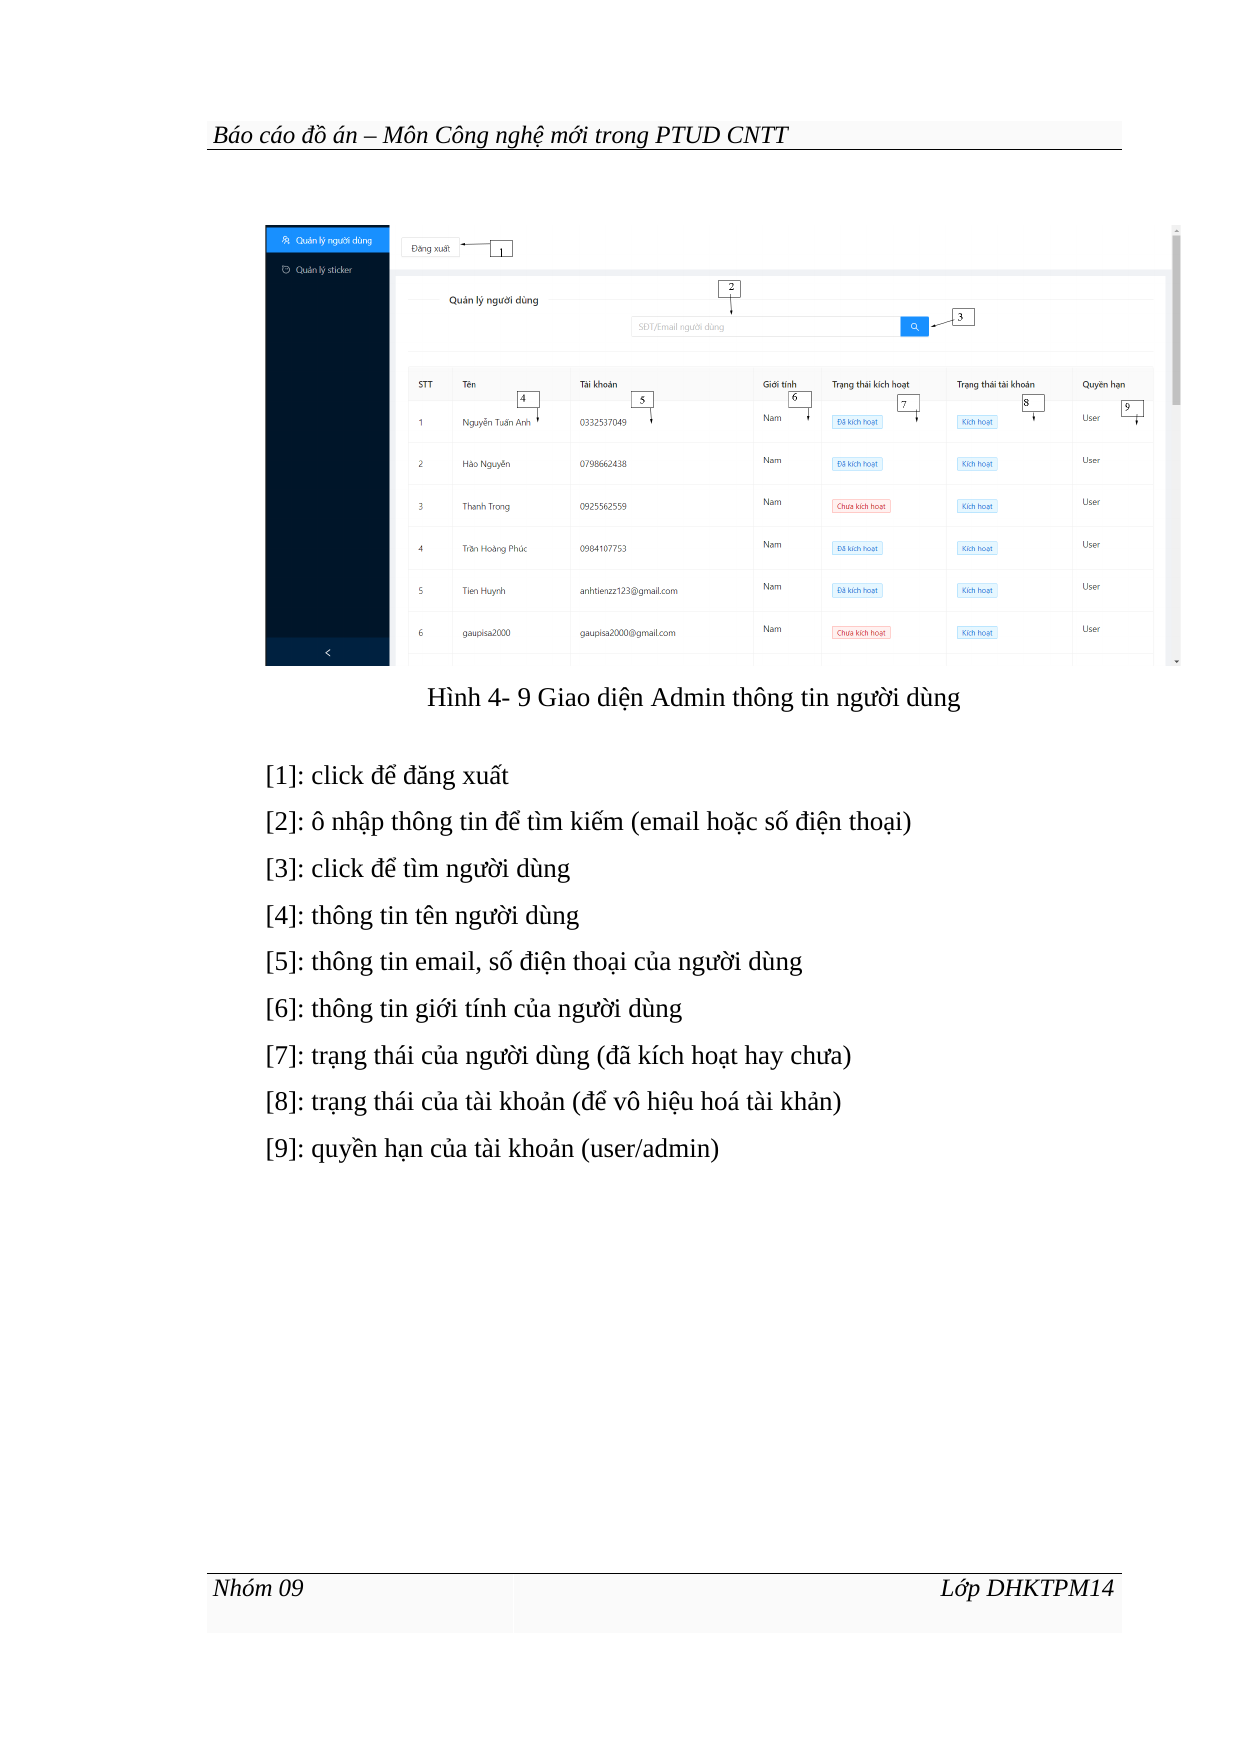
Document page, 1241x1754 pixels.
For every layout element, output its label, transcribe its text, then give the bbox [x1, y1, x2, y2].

text [6]: thông tin giới tính của người dùng [207, 992, 1122, 1023]
text [1]: click để đăng xuất [207, 759, 1122, 790]
text [4]: thông tin tên người dùng [207, 899, 1122, 930]
picture [265, 225, 1181, 666]
text Hình 4- 9 Giao diện Admin thông tin người dùng [207, 681, 1122, 712]
text [3]: click để tìm người dùng [207, 852, 1122, 883]
text [2]: ô nhập thông tin để tìm kiếm (email hoặc số điện thoại) [207, 806, 1122, 837]
text [7]: trạng thái của người dùng (đã kích hoạt hay chưa) [207, 1039, 1122, 1070]
text [5]: thông tin email, số điện thoại của người dùng [207, 946, 1122, 977]
text [9]: quyền hạn của tài khoản (user/admin) [207, 1132, 1122, 1163]
text [8]: trạng thái của tài khoản (để vô hiệu hoá tài khản) [207, 1086, 1122, 1117]
